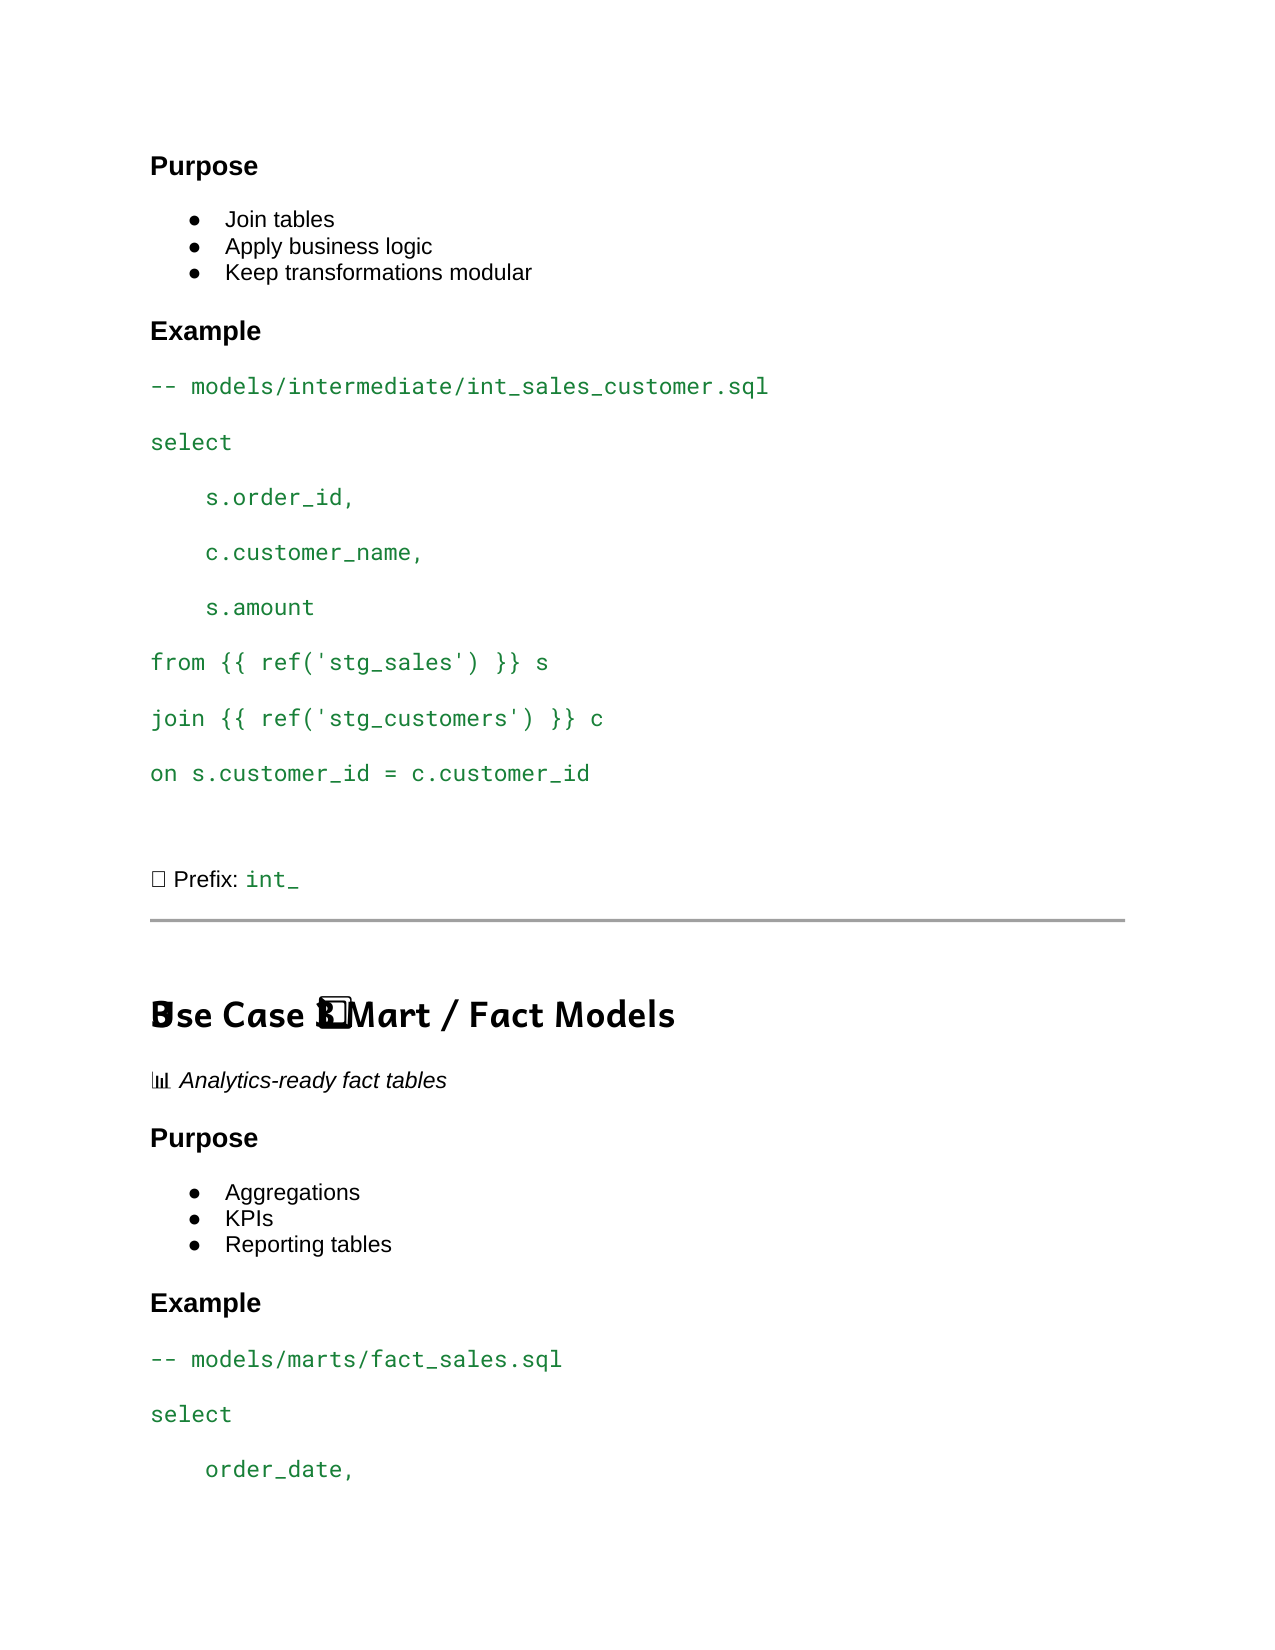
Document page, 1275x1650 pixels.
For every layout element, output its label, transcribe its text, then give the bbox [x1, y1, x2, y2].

list Reporting tables [187, 1231, 1125, 1258]
list Aggregations [187, 1178, 1125, 1205]
text s.order_id, [150, 481, 1125, 511]
text 📊 Analytics-ready fact tables [150, 1067, 1125, 1093]
list Apply business logic [187, 233, 1125, 259]
subtitle Example [150, 1287, 1125, 1318]
text -- models/marts/fact_sales.sql [150, 1343, 1125, 1373]
text join {{ ref('stg_customers') }} c [150, 702, 1125, 732]
subtitle Use Case 3️⃣ Mart / Fact Models [150, 985, 1125, 1042]
list Join tables [187, 206, 1125, 233]
subtitle Purpose [150, 150, 1125, 181]
text select [150, 1398, 1125, 1428]
subtitle Purpose [150, 1122, 1125, 1153]
text on s.customer_id = c.customer_id [150, 757, 1125, 787]
text s.amount [150, 592, 1125, 622]
list KPIs [187, 1205, 1125, 1231]
list Keep transformations modular [187, 259, 1125, 285]
text 📌 Prefix: int_ [150, 864, 1125, 894]
text order_date, [150, 1453, 1125, 1484]
text -- models/intermediate/int_sales_customer.sql [150, 371, 1125, 401]
text c.customer_name, [150, 536, 1125, 567]
subtitle Example [150, 314, 1125, 346]
text from {{ ref('stg_sales') }} s [150, 647, 1125, 677]
text select [150, 426, 1125, 456]
